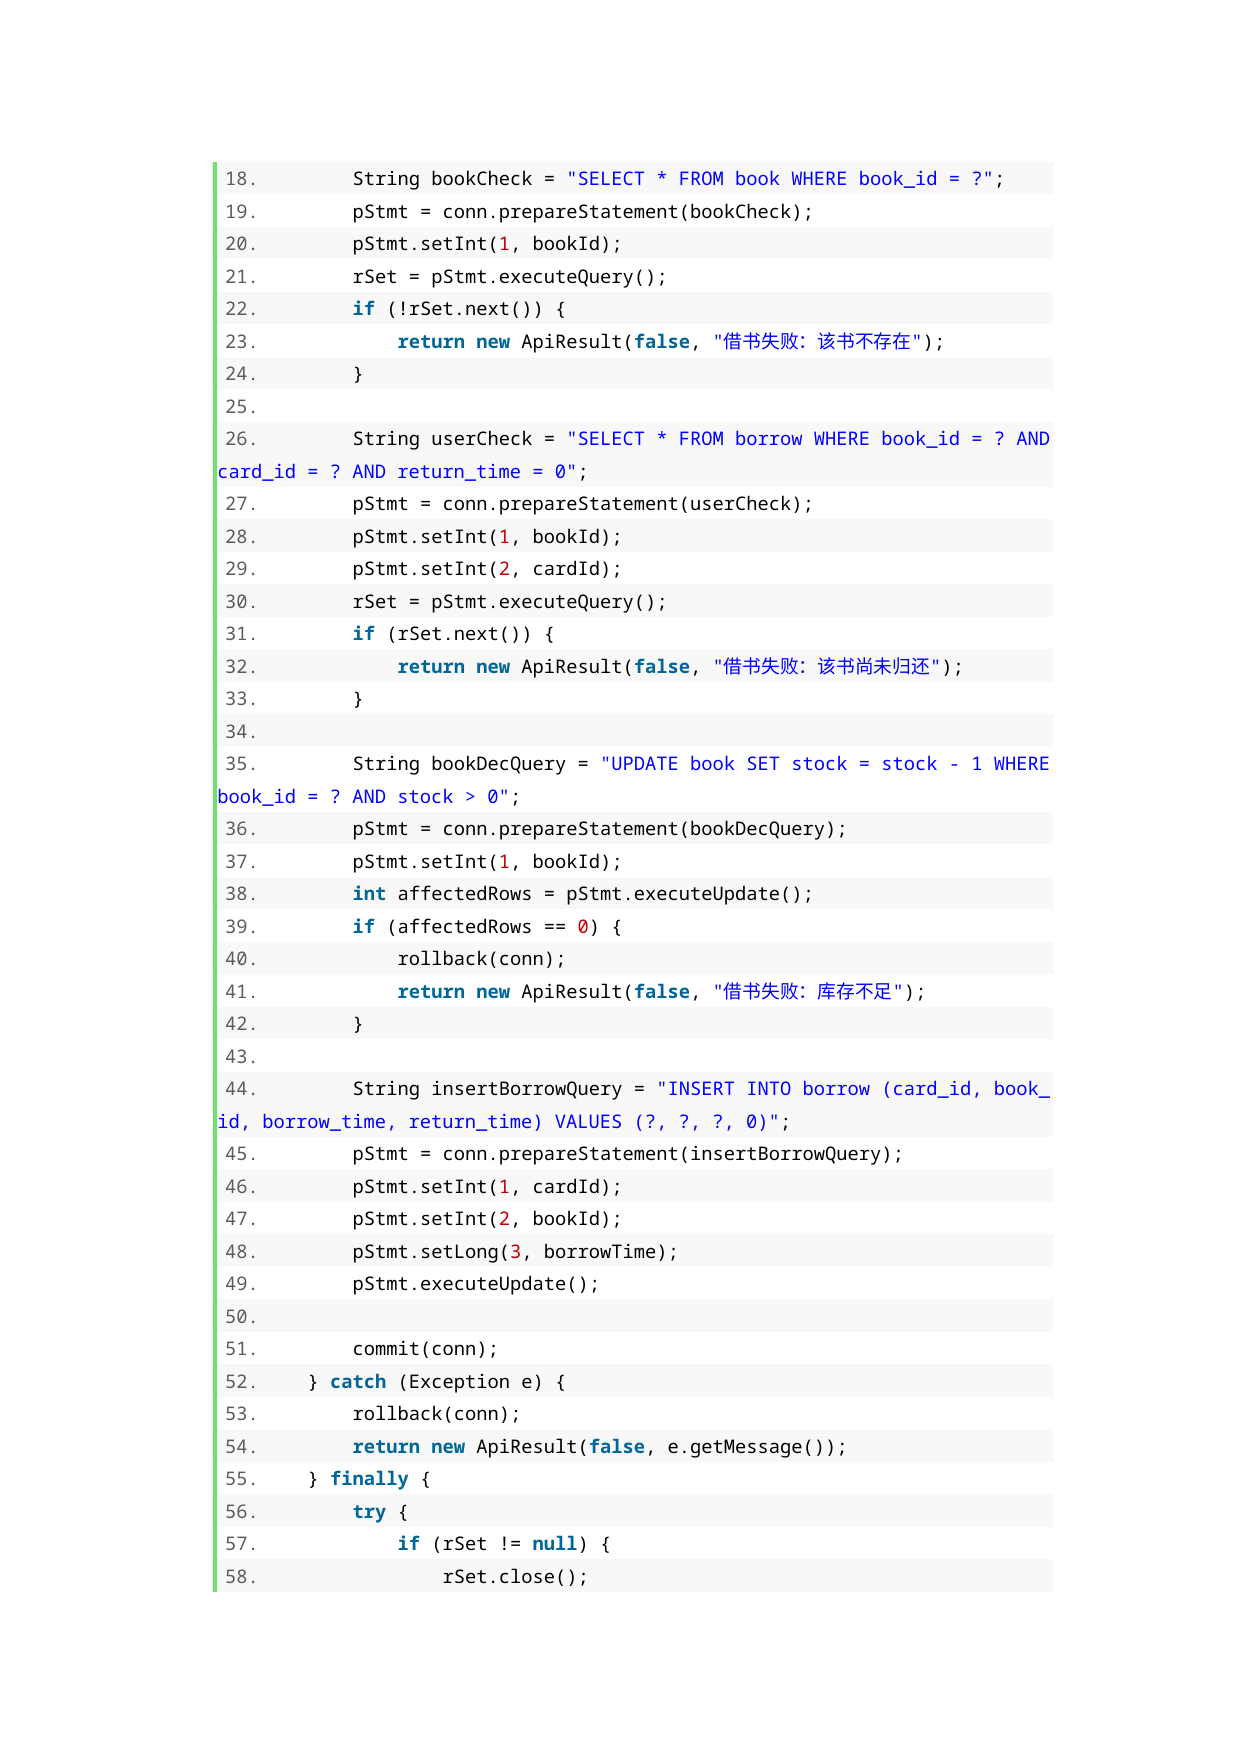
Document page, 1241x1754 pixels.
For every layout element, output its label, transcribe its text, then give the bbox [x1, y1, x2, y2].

list } catch (Exception e) { [217, 1364, 1053, 1397]
list pStmt.setInt(2, bookId); [217, 1202, 1053, 1234]
list String insertBorrowQuery = "INSERT INTO borrow (card_id, book_id, borrow_time, return_time) VALUES (?, ?, ?, 0)"; [217, 1072, 1053, 1137]
list pStmt.setInt(1, bookId); [217, 844, 1053, 877]
list return new ApiResult(false, "借书失败：该书尚未归还"); [217, 649, 1053, 682]
list pStmt.executeUpdate(); [217, 1267, 1053, 1299]
list pStmt.setInt(1, bookId); [217, 519, 1053, 552]
list rollback(conn); [217, 1397, 1053, 1429]
list } [217, 682, 1053, 714]
list commit(conn); [217, 1332, 1053, 1364]
list if (!rSet.next()) { [217, 292, 1053, 324]
list rollback(conn); [217, 942, 1053, 974]
list } [217, 1007, 1053, 1039]
list String bookDecQuery = "UPDATE book SET stock = stock - 1 WHERE book_id = ? AND stock > 0"; [217, 747, 1053, 812]
list pStmt.setInt(2, cardId); [217, 552, 1053, 584]
list } [217, 357, 1053, 389]
list } finally { [217, 1462, 1053, 1494]
list rSet.close(); [217, 1559, 1053, 1592]
list String bookCheck = "SELECT * FROM book WHERE book_id = ?"; [217, 162, 1053, 194]
list pStmt = conn.prepareStatement(userCheck); [217, 487, 1053, 519]
list String userCheck = "SELECT * FROM borrow WHERE book_id = ? AND card_id = ? AND return_time = 0"; [217, 422, 1053, 487]
list rSet = pStmt.executeQuery(); [217, 584, 1053, 617]
list return new ApiResult(false, "借书失败：库存不足"); [217, 974, 1053, 1007]
list pStmt.setLong(3, borrowTime); [217, 1234, 1053, 1267]
list rSet = pStmt.executeQuery(); [217, 259, 1053, 292]
list try { [217, 1494, 1053, 1527]
list return new ApiResult(false, "借书失败：该书不存在"); [217, 324, 1053, 357]
list pStmt = conn.prepareStatement(insertBorrowQuery); [217, 1137, 1053, 1169]
list pStmt = conn.prepareStatement(bookDecQuery); [217, 812, 1053, 844]
list pStmt = conn.prepareStatement(bookCheck); [217, 194, 1053, 227]
list if (rSet != null) { [217, 1527, 1053, 1559]
list if (affectedRows == 0) { [217, 909, 1053, 942]
list if (rSet.next()) { [217, 617, 1053, 649]
list pStmt.setInt(1, bookId); [217, 227, 1053, 259]
list return new ApiResult(false, e.getMessage()); [217, 1429, 1053, 1462]
list pStmt.setInt(1, cardId); [217, 1169, 1053, 1202]
list int affectedRows = pStmt.executeUpdate(); [217, 877, 1053, 909]
